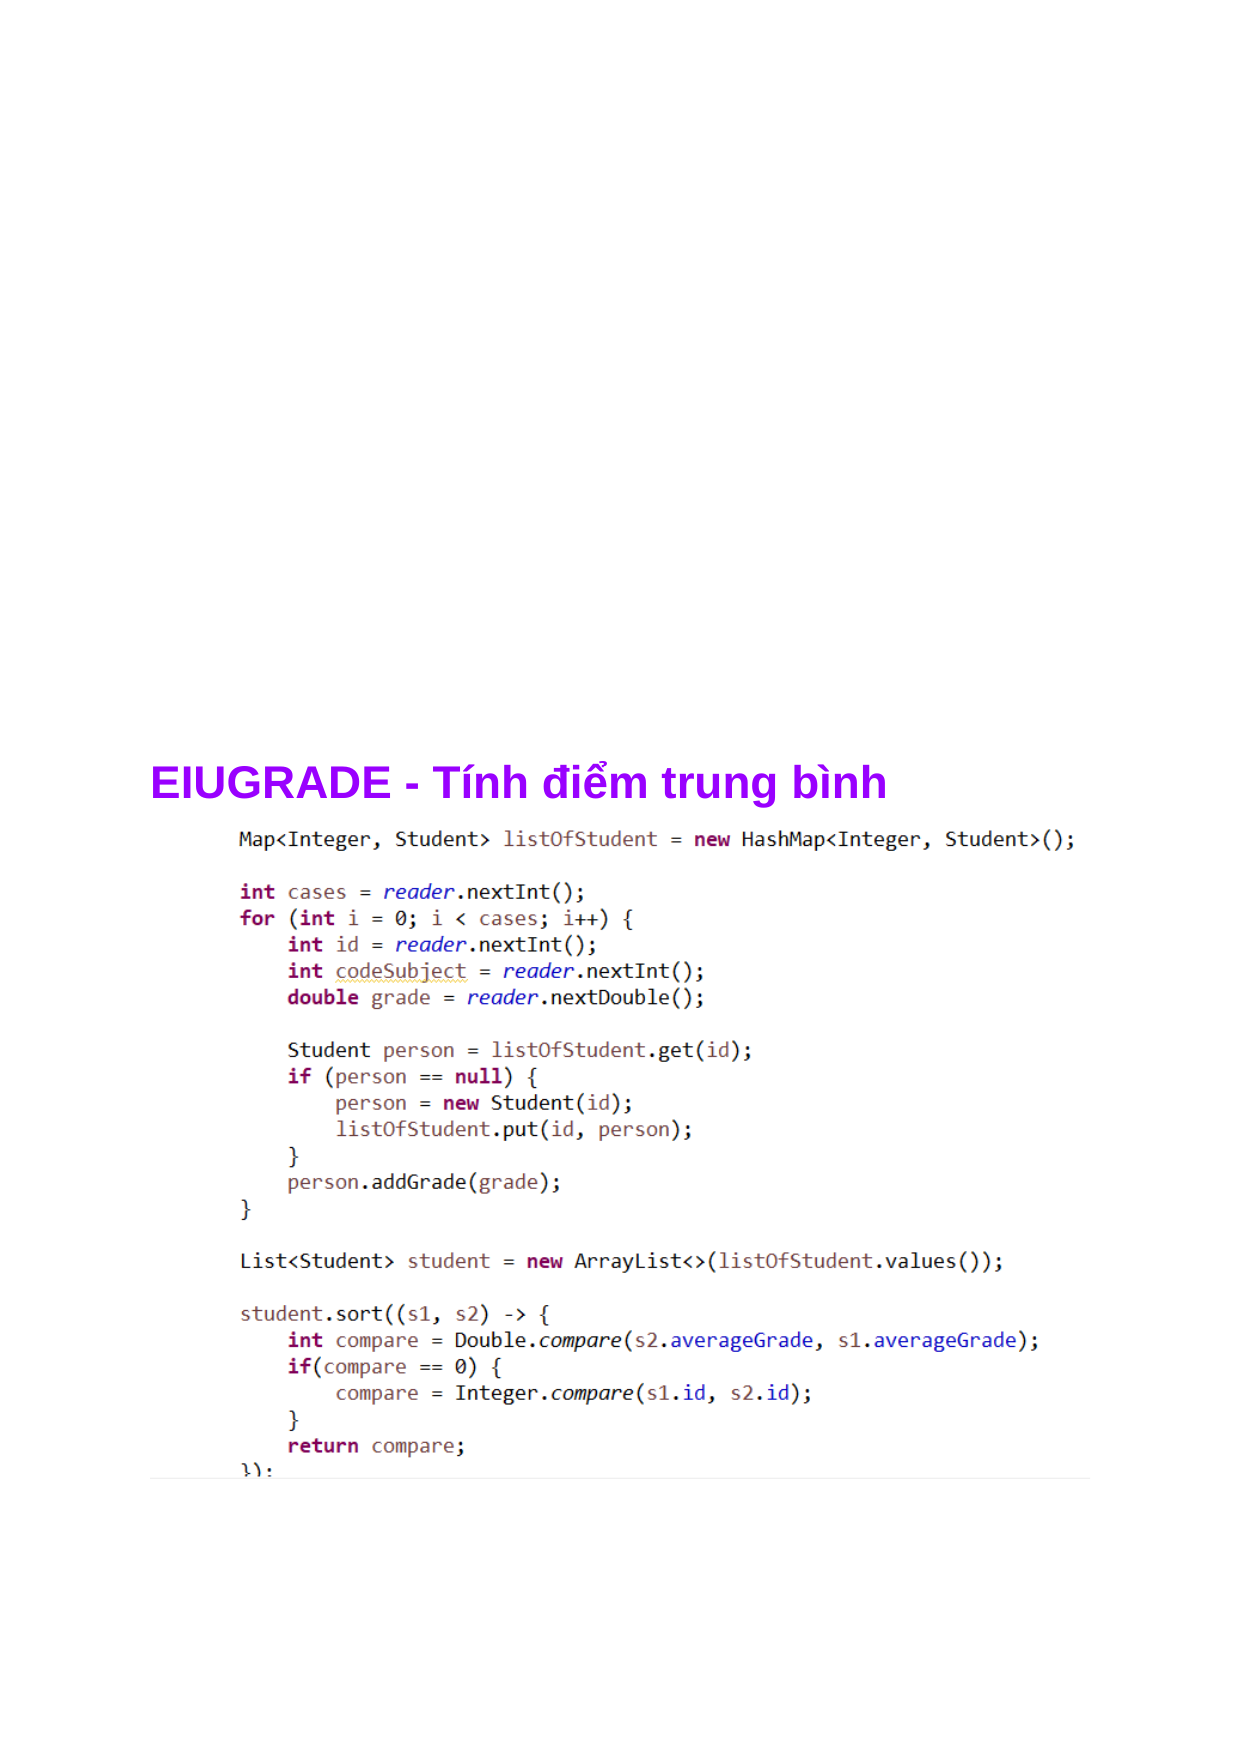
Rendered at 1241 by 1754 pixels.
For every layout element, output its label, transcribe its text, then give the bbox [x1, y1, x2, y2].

picture [150, 815, 1091, 1479]
text EIUGRADE - Tính điểm trung bình [150, 755, 1090, 808]
